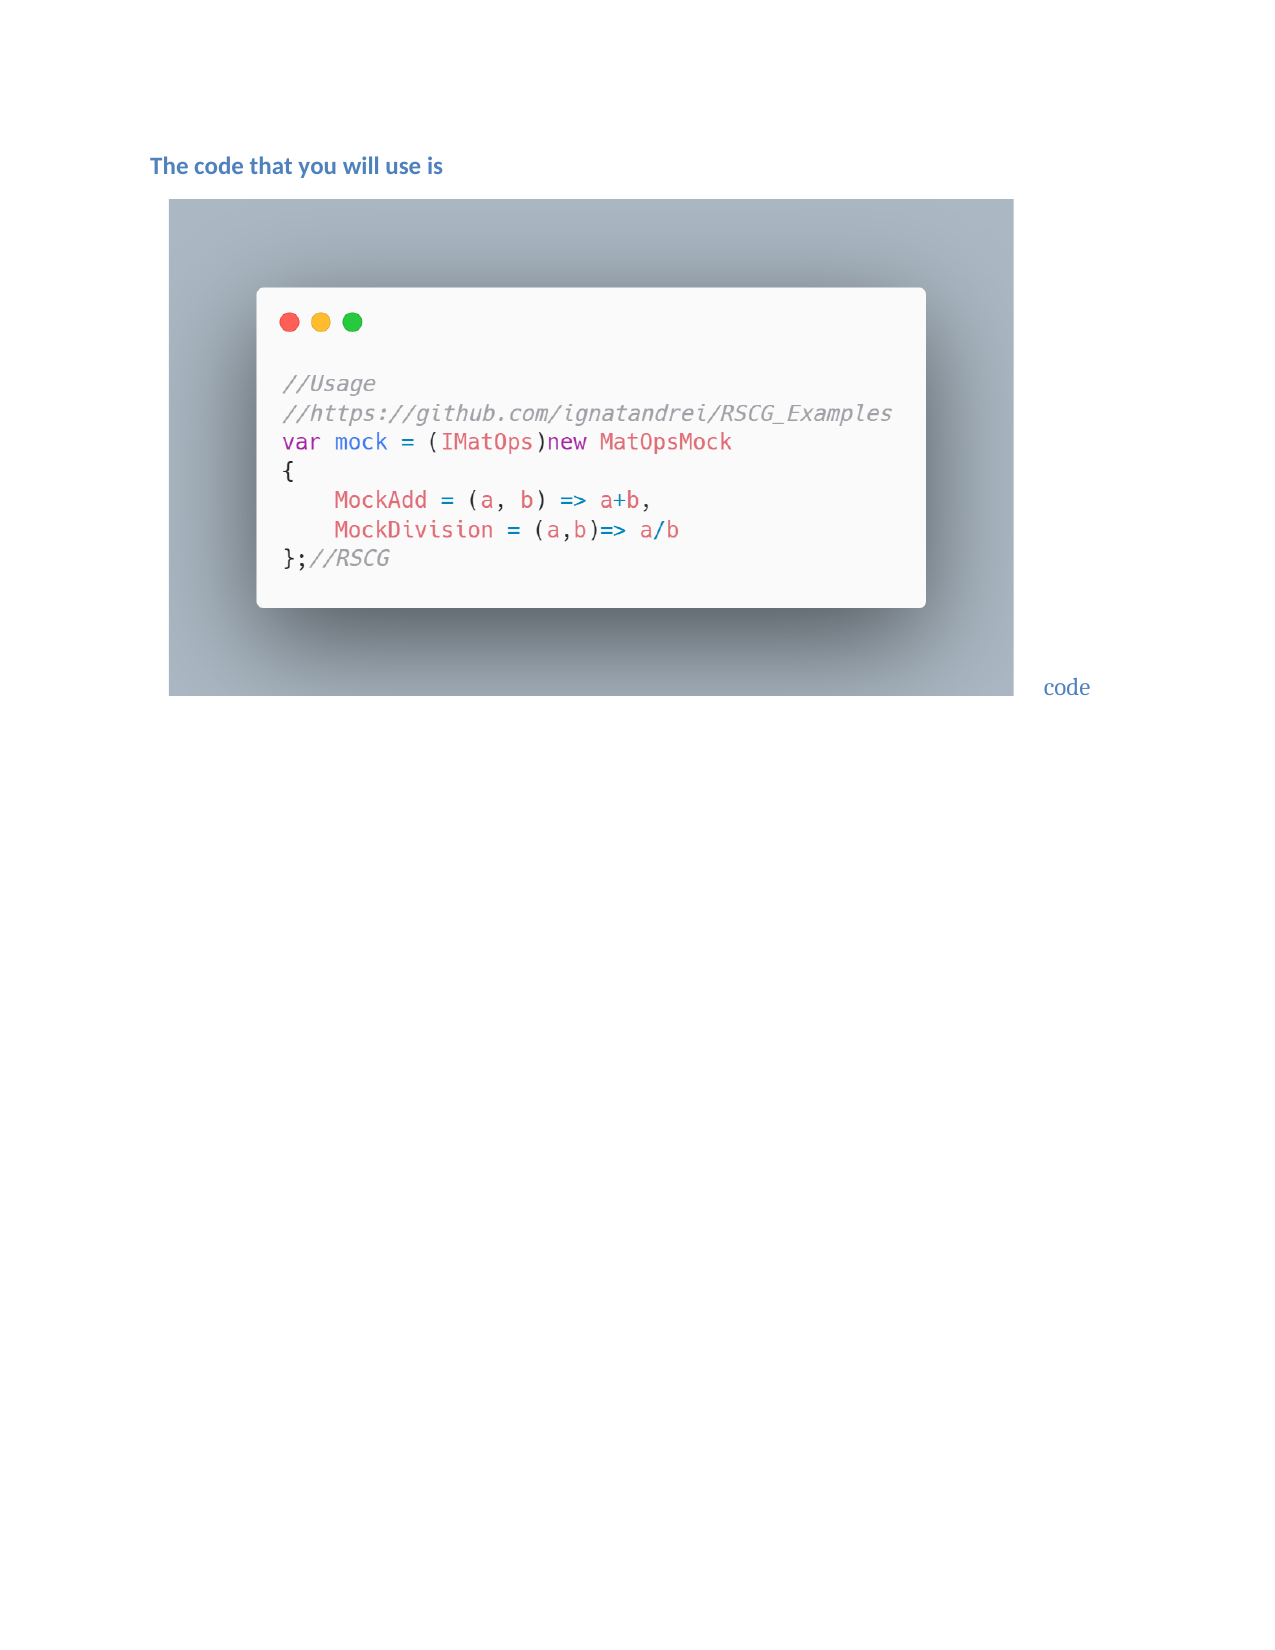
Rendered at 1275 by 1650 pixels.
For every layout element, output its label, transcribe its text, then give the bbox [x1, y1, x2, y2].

subtitle The code that you will use is [150, 150, 1125, 181]
picture [168, 199, 1014, 696]
